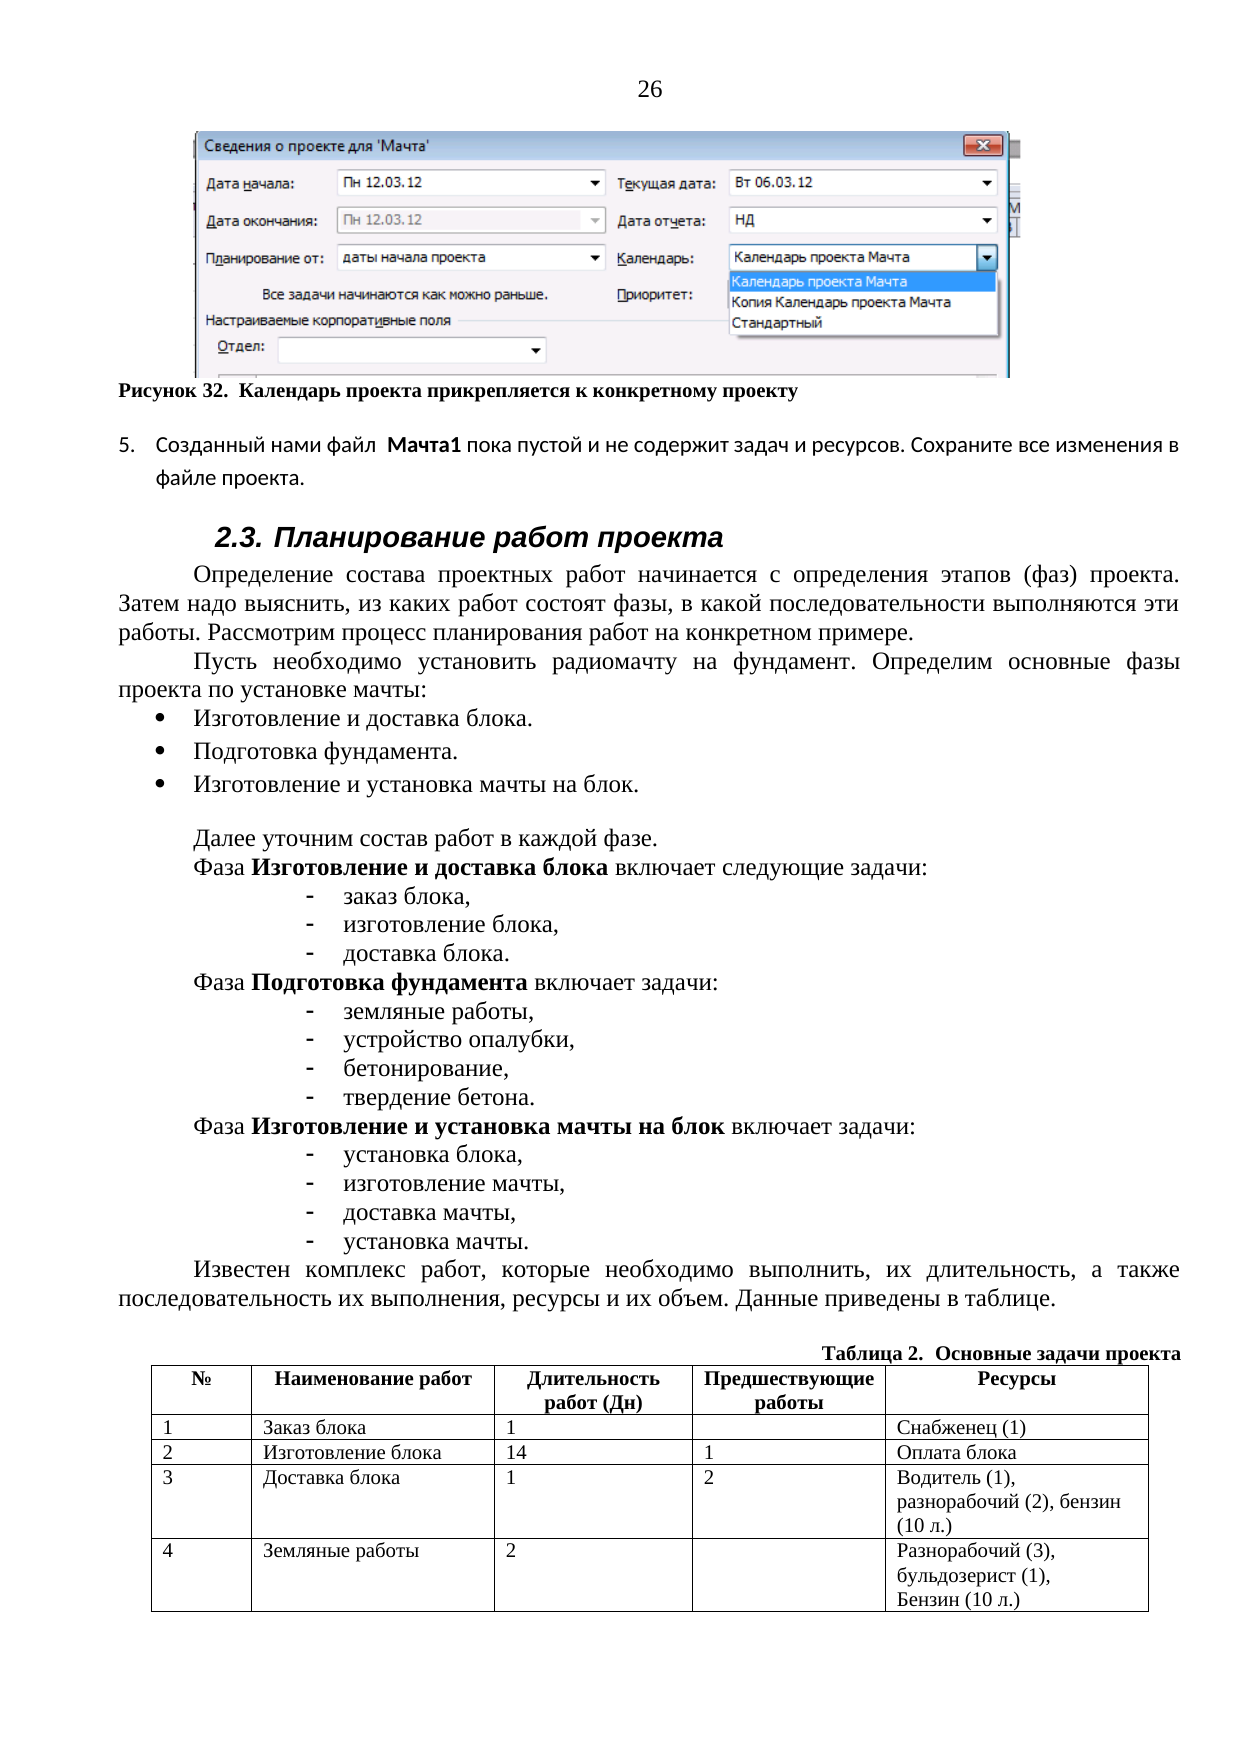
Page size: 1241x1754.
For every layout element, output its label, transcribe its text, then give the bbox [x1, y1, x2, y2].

table_cell Разнорабочий (3), бульдозерист (1), Бензин (.) [886, 1539, 1148, 1611]
text Пусть необходимо установить радиомачту на фундамент. Определим основные фазы проекта по установке мачты: [118, 646, 1181, 703]
table_cell 2 [693, 1465, 885, 1537]
table_cell 4 [152, 1539, 251, 1611]
list Изготовление и доставка блока. [156, 703, 1181, 732]
subtitle Планирование работ проекта [215, 520, 1181, 553]
text Фаза Изготовление и доставка блока включает следующие задачи: [118, 852, 1181, 881]
list Подготовка фундамента. [156, 736, 1181, 765]
list установка мачты. [306, 1226, 1181, 1254]
table_cell Снабженец (1) [886, 1415, 1148, 1439]
list изготовление блока, [306, 909, 1181, 938]
table_header № [152, 1366, 251, 1414]
list установка блока, [306, 1139, 1181, 1168]
list Созданный нами файл Мачта1 пока пустой и не содержит задач и ресурсов. Сохраните все изменения в файле проекта. [118, 430, 1181, 491]
table_cell Доставка блока [252, 1465, 494, 1537]
list изготовление мачты, [306, 1168, 1181, 1197]
table_cell Водитель (1), разнорабочий (2), бензин (.) [886, 1465, 1148, 1537]
list бетонирование, [306, 1053, 1181, 1082]
table_cell [693, 1415, 885, 1439]
table_cell Заказ блока [252, 1415, 494, 1439]
text Фаза Подготовка фундамента включает задачи: [118, 967, 1181, 996]
table_header Предшествующие работы [693, 1366, 885, 1414]
list земляные работы, [306, 996, 1181, 1024]
text Известен комплекс работ, которые необходимо выполнить, их длительность, а также последовательность их выполнения, ресурсы и их объем. Данные приведены в таблице. [118, 1254, 1181, 1312]
list доставка мачты, [306, 1197, 1181, 1226]
list доставка блока. [306, 938, 1181, 967]
table_header Длительность работ (Дн) [495, 1366, 692, 1414]
table_cell [693, 1539, 885, 1611]
table_cell Земляные работы [252, 1539, 494, 1611]
table_cell Оплата блока [886, 1440, 1148, 1464]
list устройство опалубки, [306, 1024, 1181, 1053]
table_cell 3 [152, 1465, 251, 1537]
text Далее уточним состав работ в каждой фазе. [118, 823, 1181, 852]
table_cell 2 [495, 1539, 692, 1611]
list Изготовление и установка мачты на блок. [156, 769, 1181, 798]
text Определение состава проектных работ начинается с определения этапов (фаз) проекта. Затем надо выяснить, из каких работ состоят фазы, в какой последовательности выполняются эти работы. Рассмотрим процесс планирования работ на конкретном примере. [118, 559, 1181, 646]
table_header Ресурсы [886, 1366, 1148, 1414]
table_cell 14 [495, 1440, 692, 1464]
table_cell 1 [495, 1415, 692, 1439]
table_cell 2 [152, 1440, 251, 1464]
list твердение бетона. [306, 1082, 1181, 1111]
list заказ блока, [306, 881, 1181, 909]
text Фаза Изготовление и установка мачты на блок включает задачи: [118, 1111, 1181, 1139]
picture [193, 131, 1021, 378]
table_cell Изготовление блока [252, 1440, 494, 1464]
table_header Наименование работ [252, 1366, 494, 1414]
table_cell 1 [152, 1415, 251, 1439]
table_cell 1 [693, 1440, 885, 1464]
table_cell 1 [495, 1465, 692, 1537]
